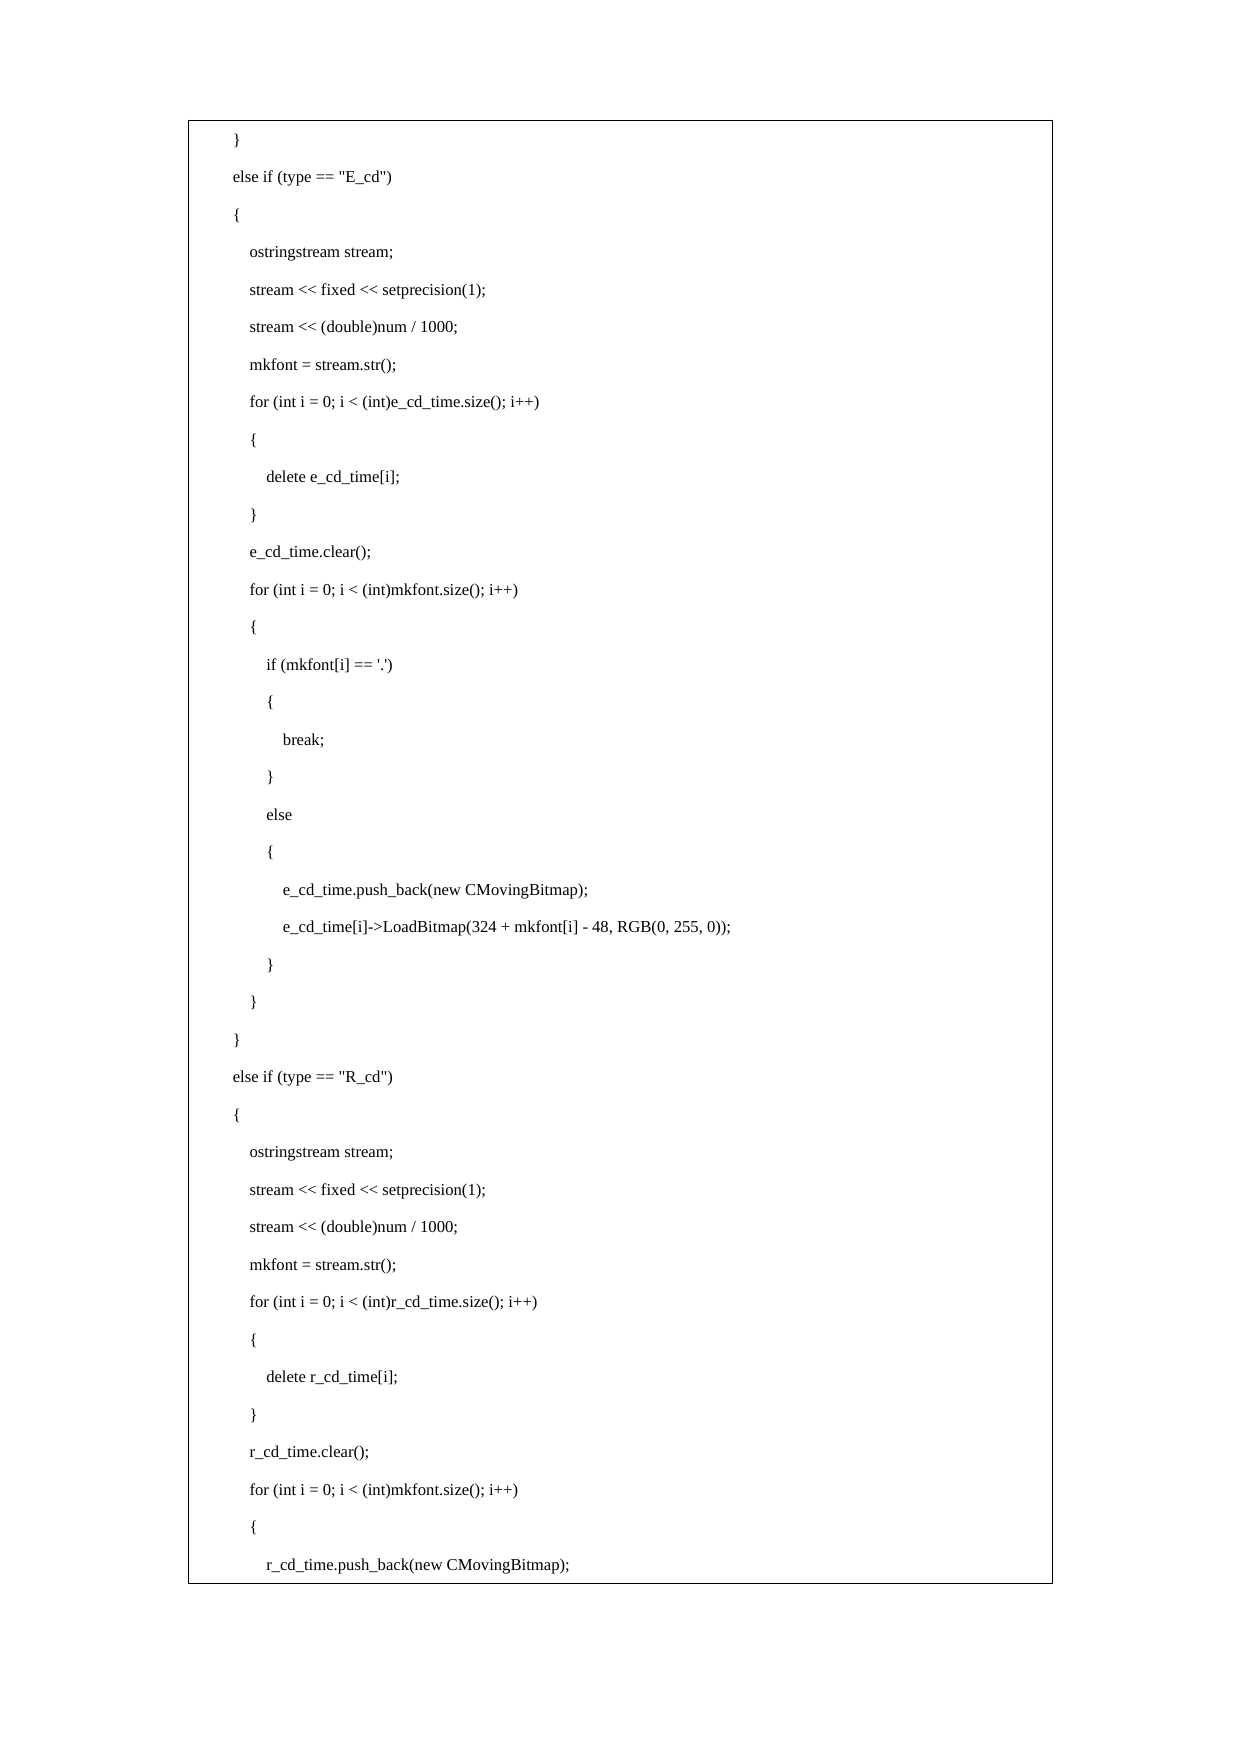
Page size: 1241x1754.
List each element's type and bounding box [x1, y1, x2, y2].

table_cell [189, 121, 1052, 1583]
